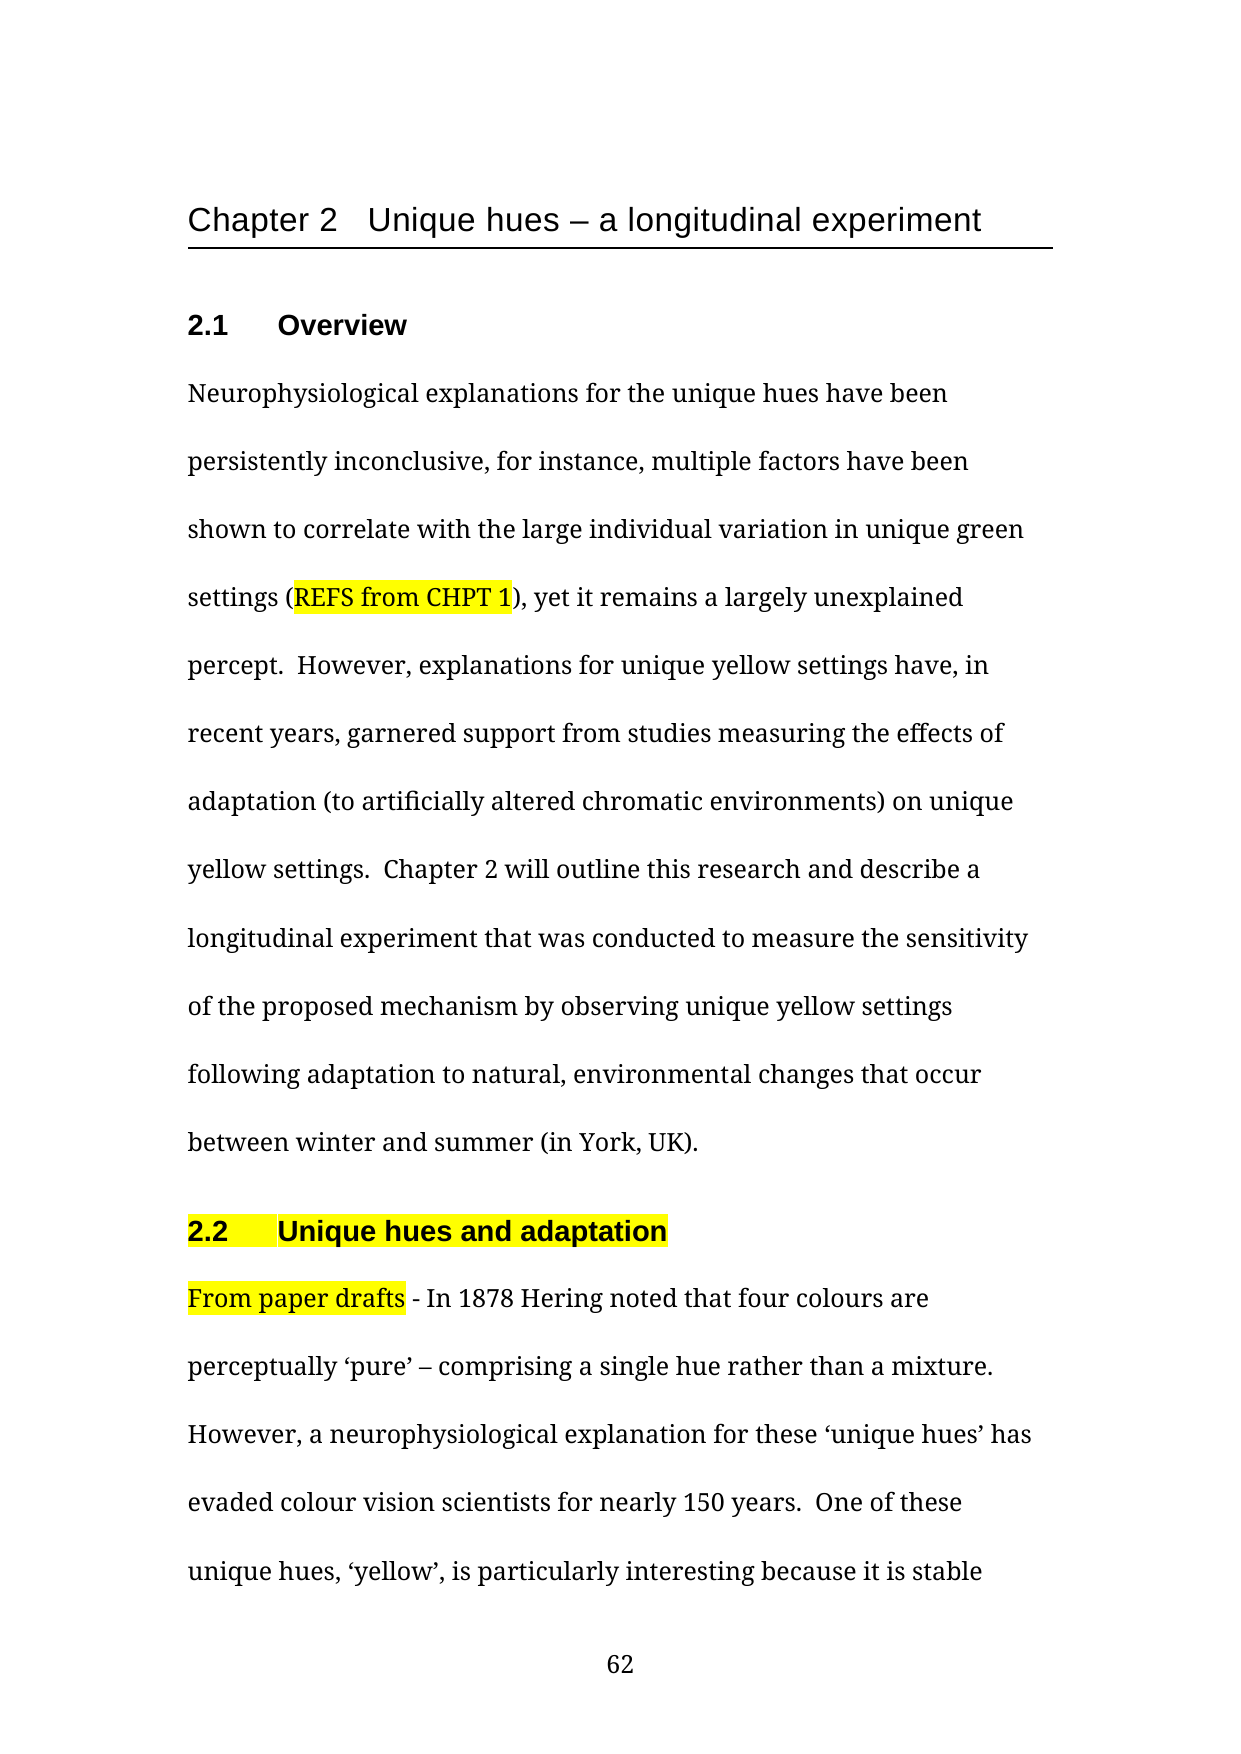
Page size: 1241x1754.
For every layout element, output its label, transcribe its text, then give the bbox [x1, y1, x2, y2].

subtitle Unique hues – a longitudinal experiment [187, 200, 1053, 249]
subtitle Unique hues and adaptation [187, 1213, 1053, 1247]
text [187, 1281, 1053, 1587]
text Neurophysiological explanations for the unique hues have been persistently inconclusive, for instance, multiple factors have been shown to correlate with the large individual variation in unique green settings (REFS from CHPT 1), yet it remains a largely unexplained percept. However, explanations for unique yellow settings have, in recent years, garnered support from studies measuring the effects of adaptation (to artificially altered chromatic environments) on unique yellow settings. Chapter 2 will outline this research and describe a longitudinal experiment that was conducted to measure the sensitivity of the proposed mechanism by observing unique yellow settings following adaptation to natural, environmental changes that occur between winter and summer (in York, UK). [187, 375, 1053, 1159]
subtitle Overview [187, 308, 1053, 342]
